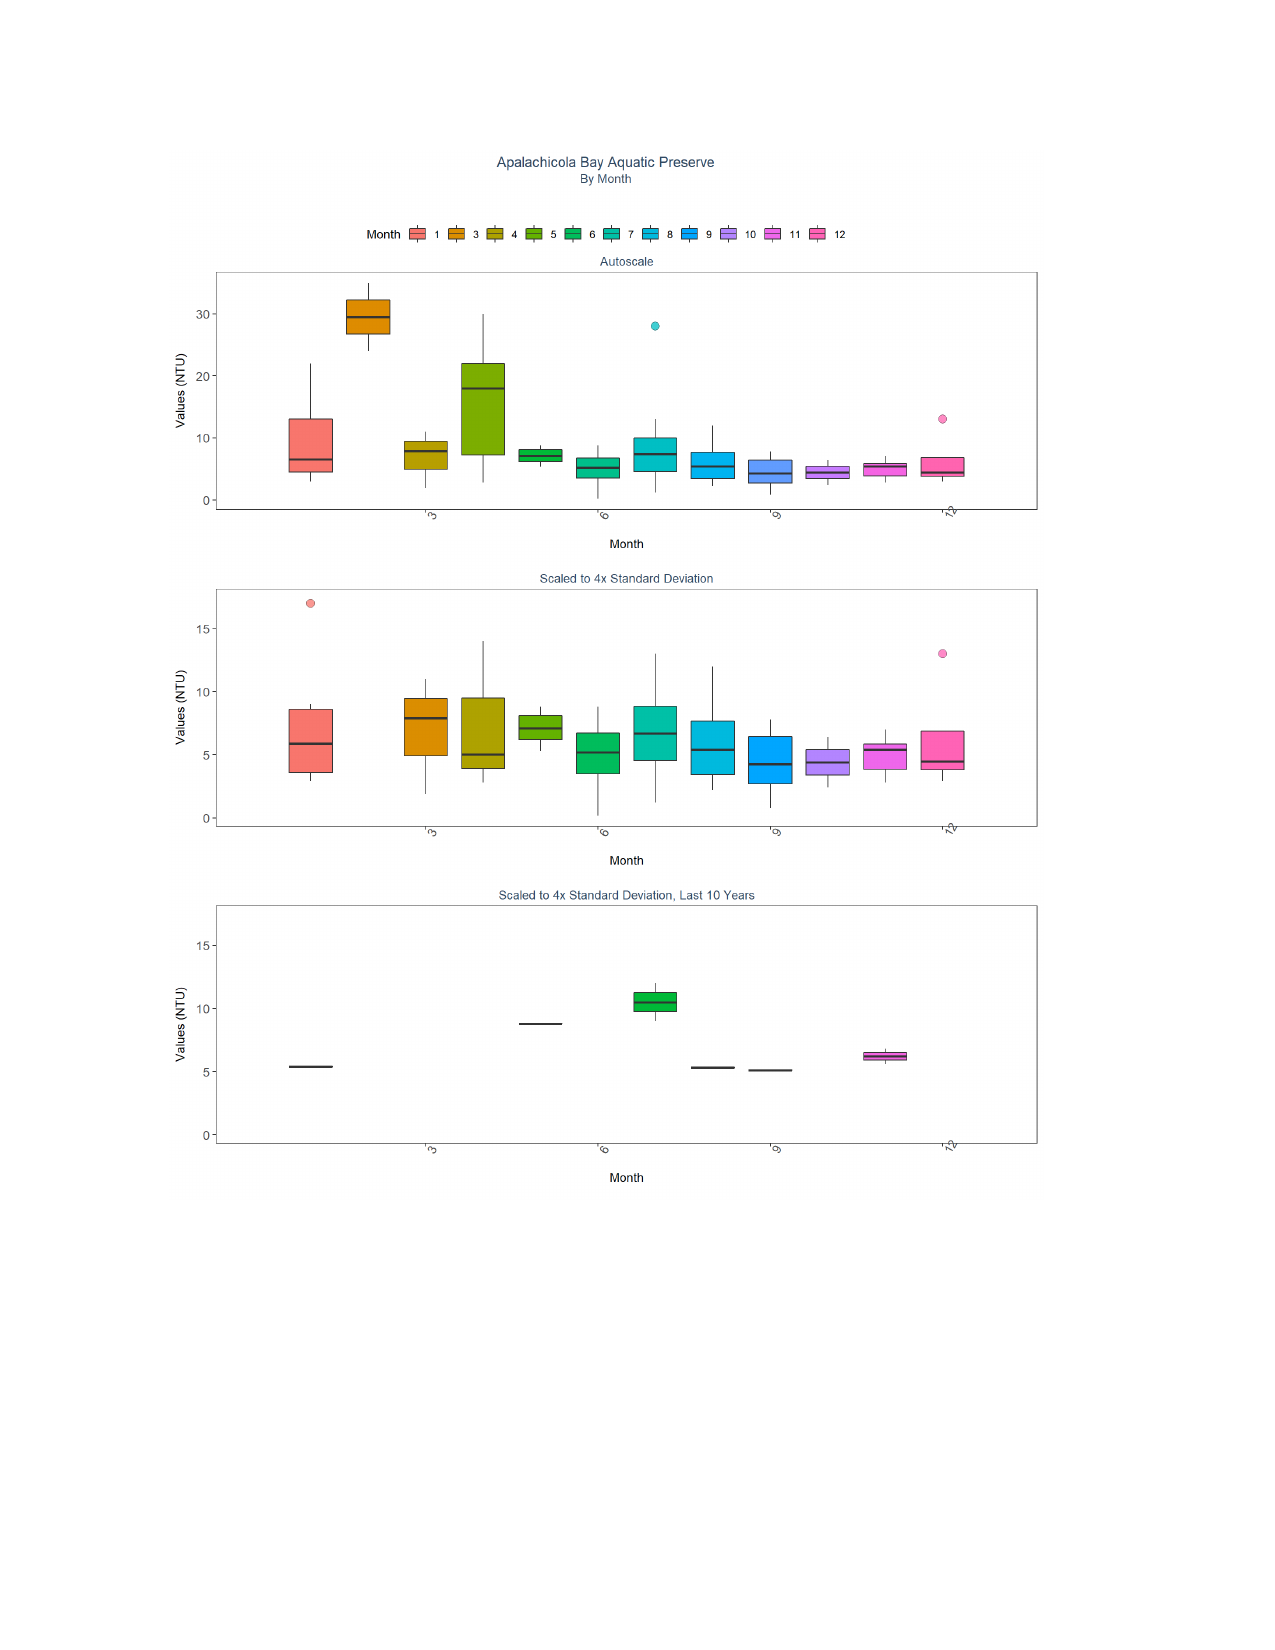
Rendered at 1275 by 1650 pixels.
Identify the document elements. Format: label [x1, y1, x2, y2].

picture [168, 150, 1044, 1200]
